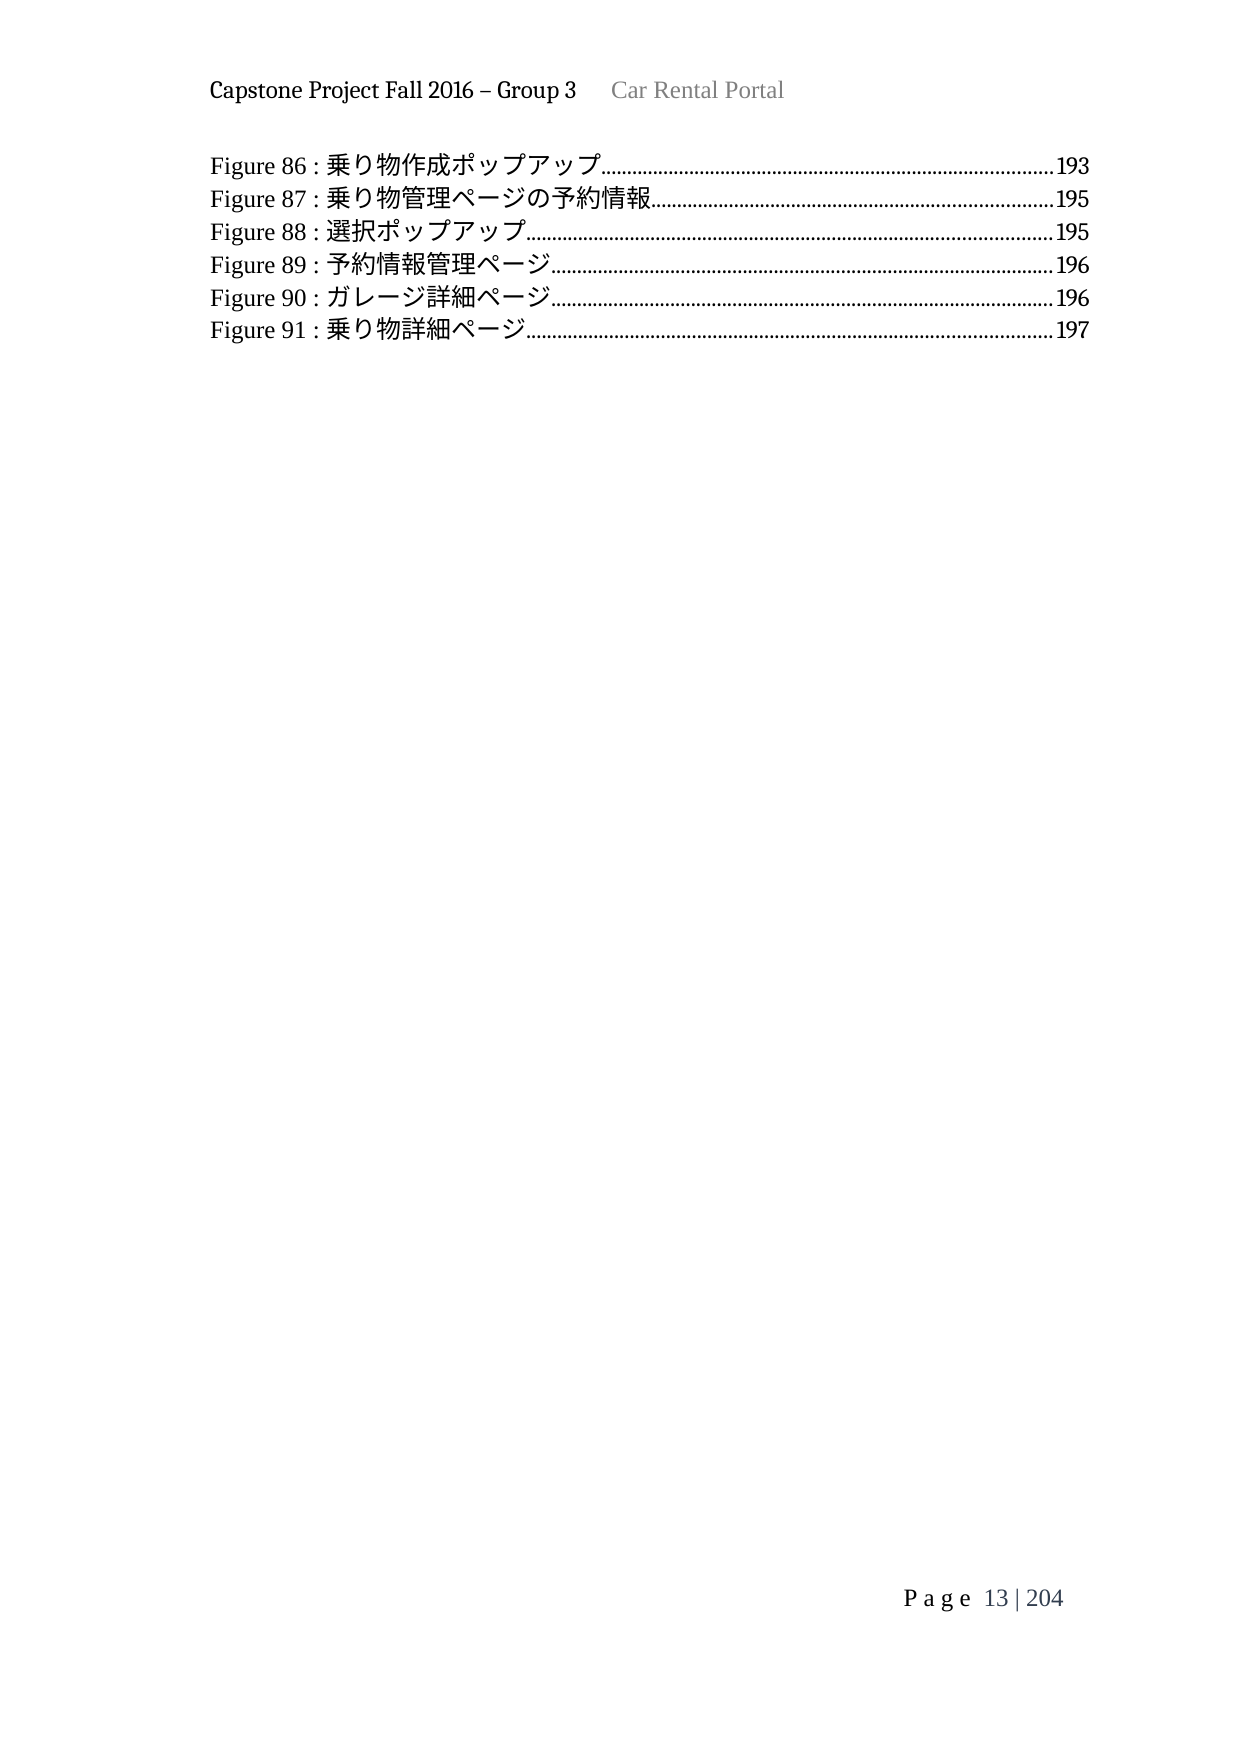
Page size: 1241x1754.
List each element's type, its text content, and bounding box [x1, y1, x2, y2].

text Figure 87 : 乗り物管理ページの予約情報 195 [210, 183, 1090, 213]
text Figure 88 : 選択ポップアップ 195 [210, 216, 1090, 246]
text Figure 89 : 予約情報管理ページ 196 [210, 249, 1090, 279]
text Figure 86 : 乗り物作成ポップアップ 193 [210, 150, 1090, 181]
text Figure 91 : 乗り物詳細ページ 197 [210, 314, 1090, 345]
text Figure 90 : ガレージ詳細ページ 196 [210, 282, 1090, 312]
